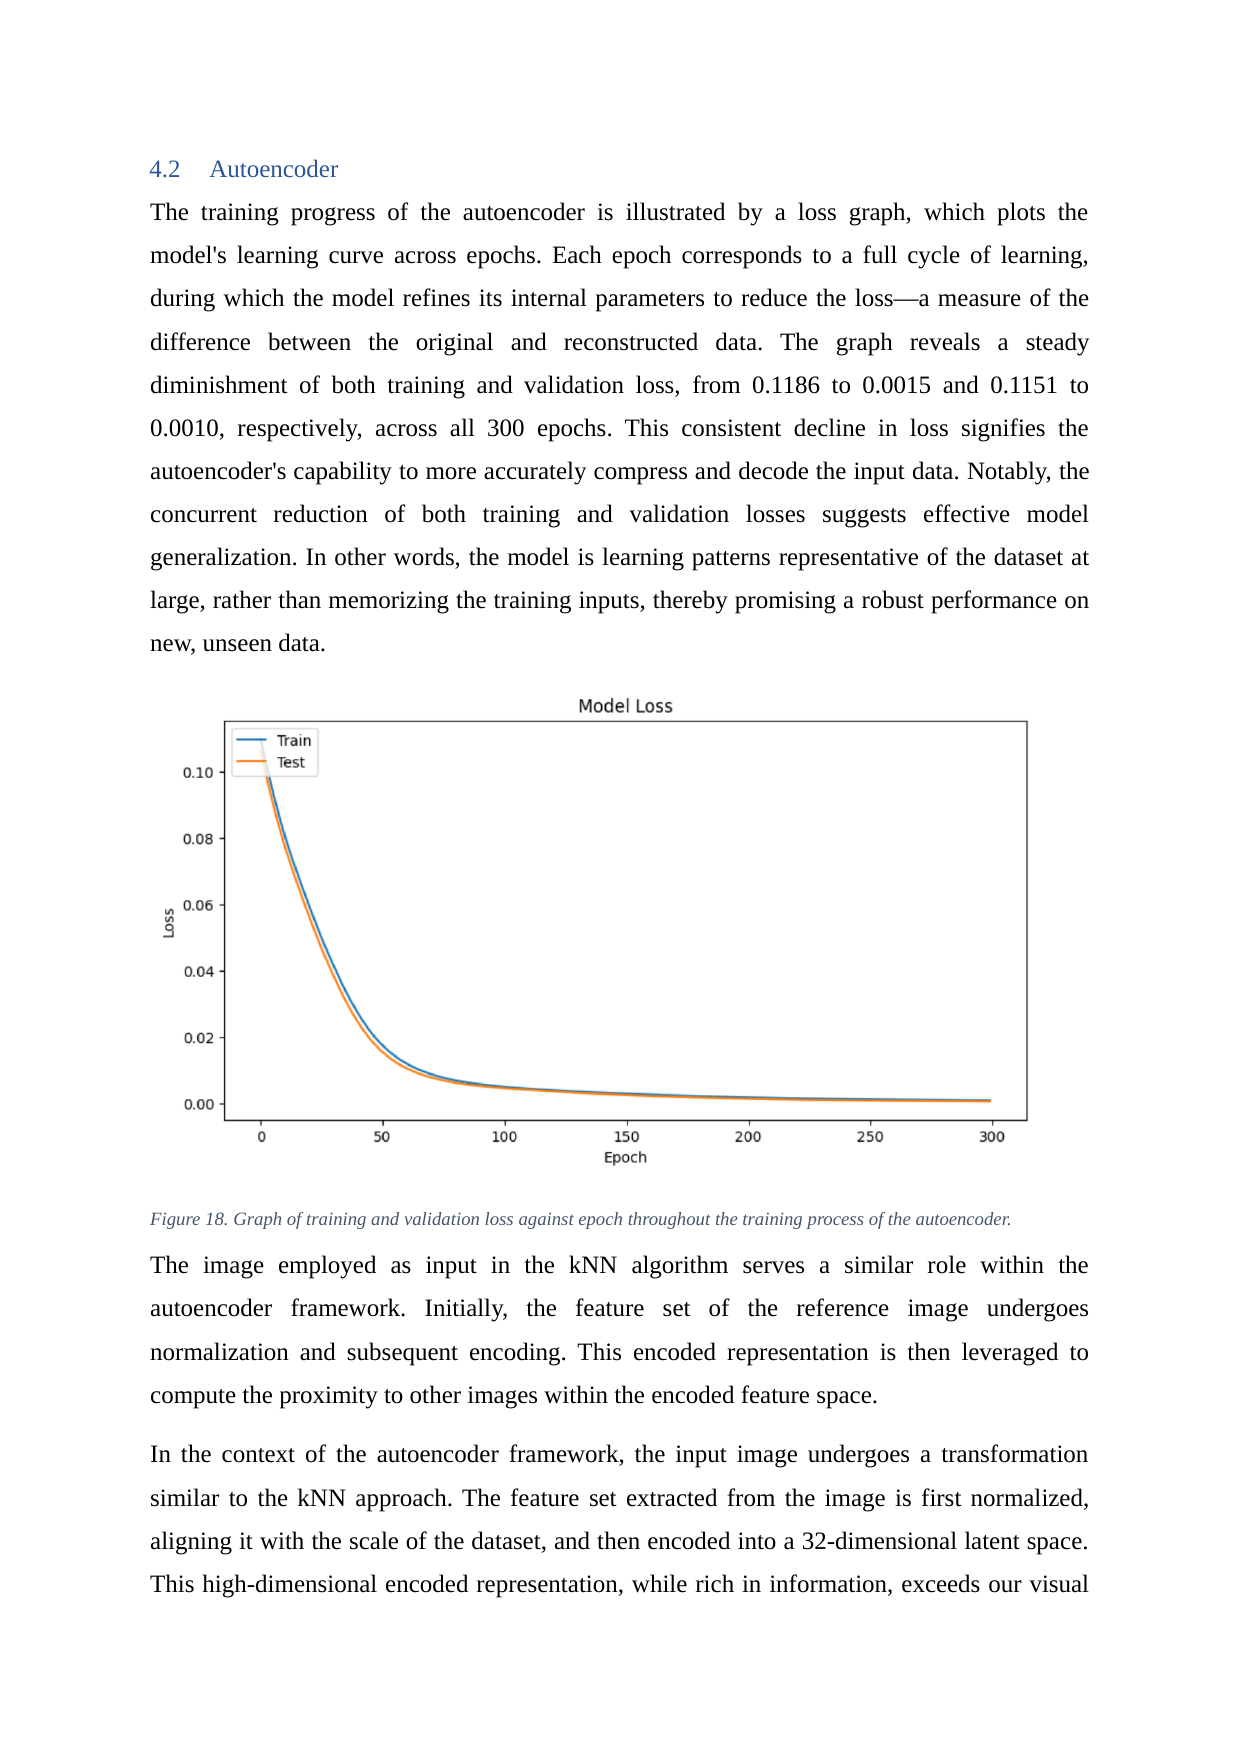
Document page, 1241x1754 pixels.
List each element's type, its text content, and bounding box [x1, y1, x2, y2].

picture [150, 688, 1091, 1178]
text Figure 18. Graph of training and validation loss against epoch throughout the training process of the autoencoder. [150, 1208, 1090, 1229]
text The image employed as input in the kNN algorithm serves a similar role within the autoencoder framework. Initially, the feature set of the reference image undergoes normalization and subsequent encoding. This encoded representation is then leveraged to compute the proximity to other images within the encoded feature space. [150, 1250, 1090, 1408]
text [150, 1439, 1090, 1598]
text The training progress of the autoencoder is illustrated by a loss graph, which plots the model's learning curve across epochs. Each epoch corresponds to a full cycle of learning, during which the model refines its internal parameters to reduce the loss—a measure of the difference between the original and reconstructed data. The graph reveals a steady diminishment of both training and validation loss, from 0.1186 to 0.0015 and 0.1151 to 0.0010, respectively, across all 300 epochs. This consistent decline in loss signifies the autoencoder's capability to more accurately compress and decode the input data. Notably, the concurrent reduction of both training and validation losses suggests effective model generalization. In other words, the model is learning patterns representative of the dataset at large, rather than memorizing the training inputs, thereby promising a robust performance on new, unseen data. [150, 197, 1090, 657]
subtitle Autoencoder [149, 154, 1090, 183]
